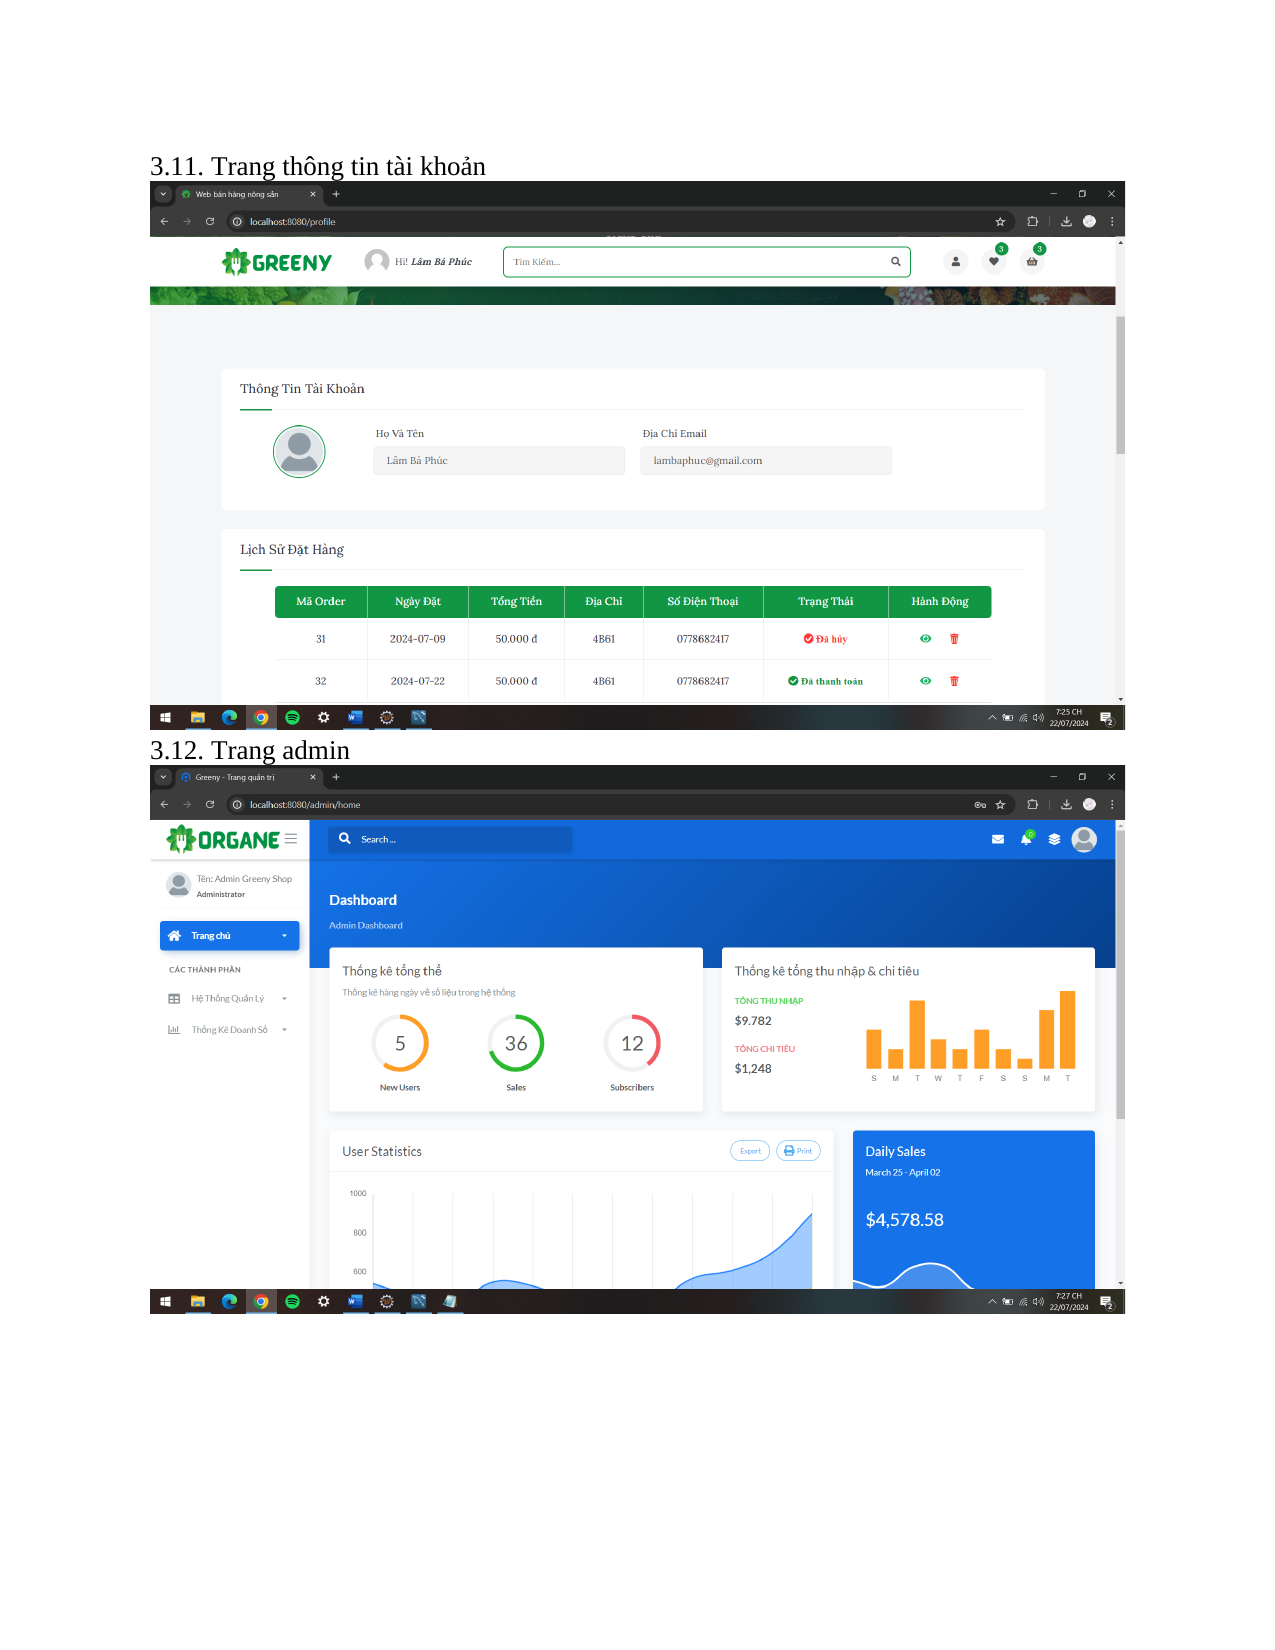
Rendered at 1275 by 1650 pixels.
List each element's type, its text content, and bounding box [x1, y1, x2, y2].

picture [150, 765, 1125, 1314]
picture [150, 181, 1125, 730]
subtitle 3.11. Trang thông tin tài khoản [150, 150, 1125, 181]
subtitle 3.12. Trang admin [150, 734, 1125, 765]
